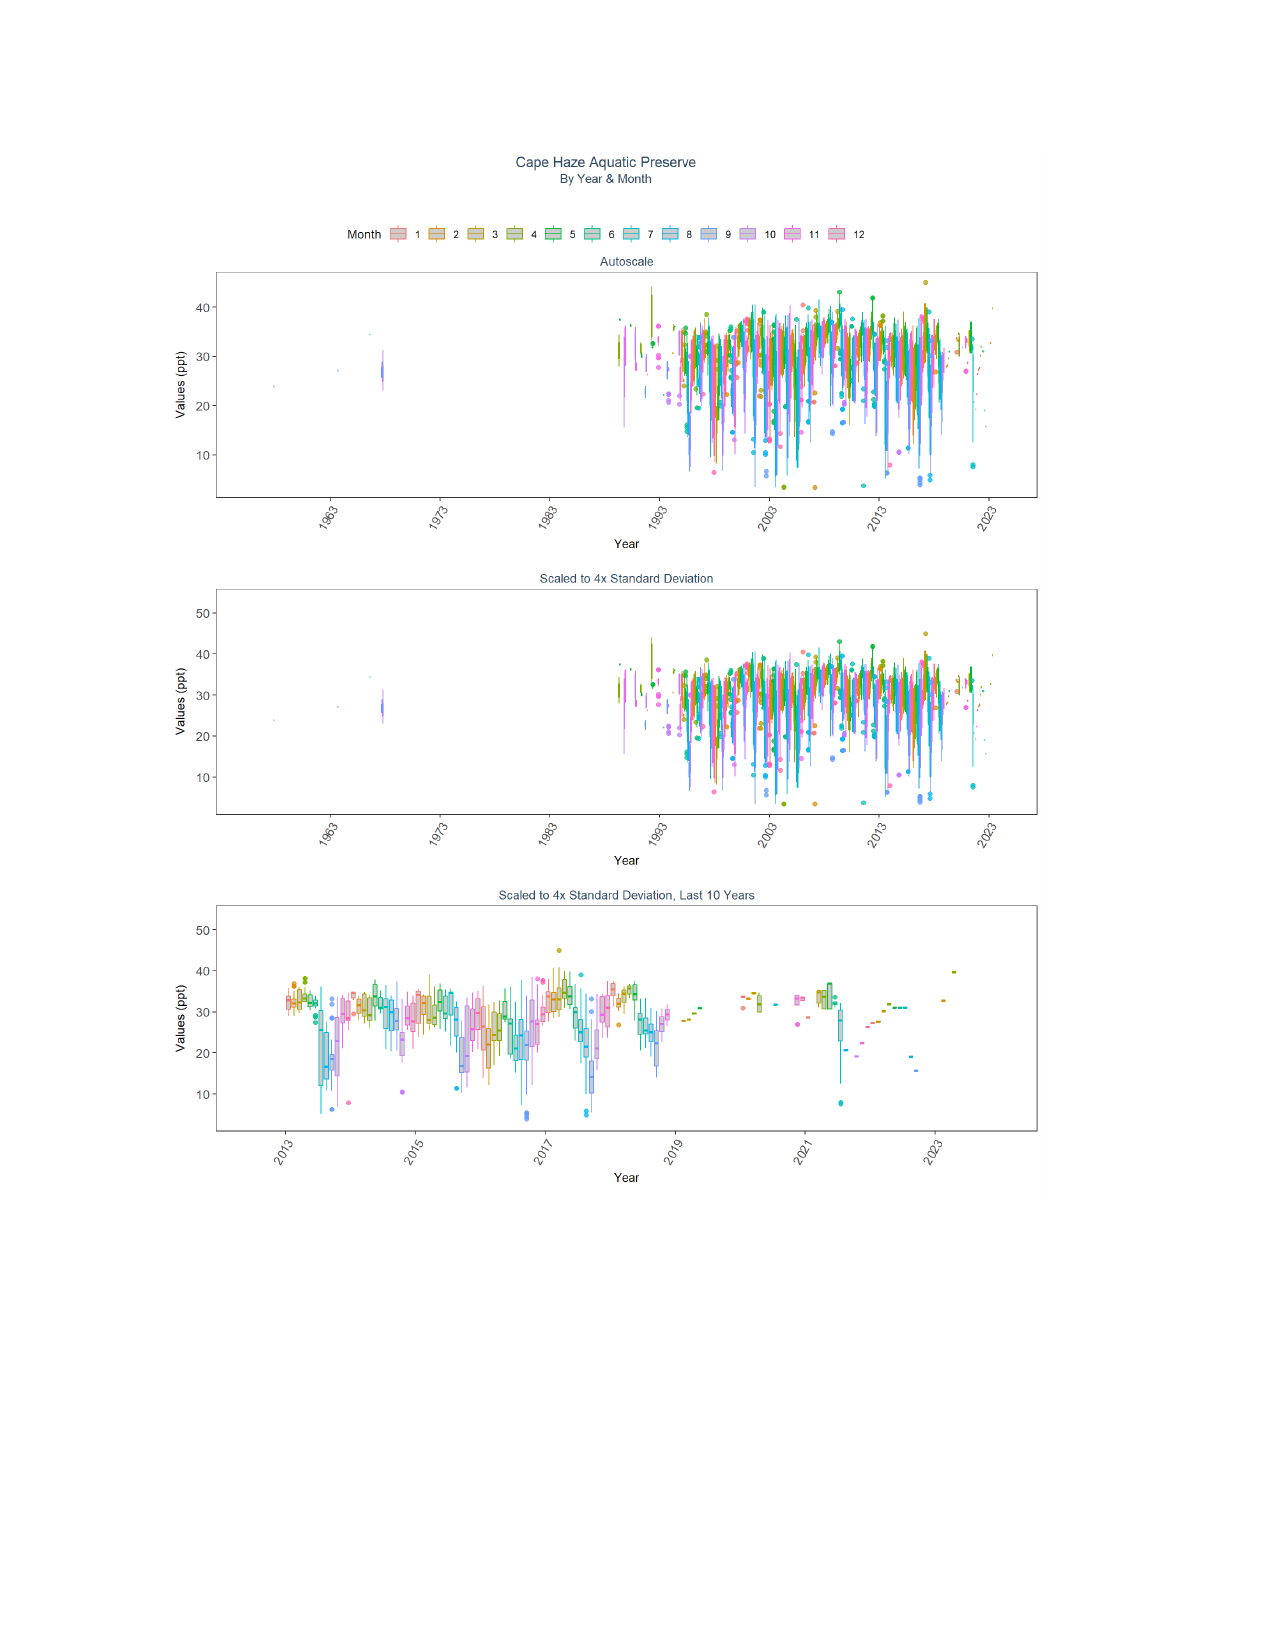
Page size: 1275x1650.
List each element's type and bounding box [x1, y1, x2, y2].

picture [168, 150, 1044, 1200]
